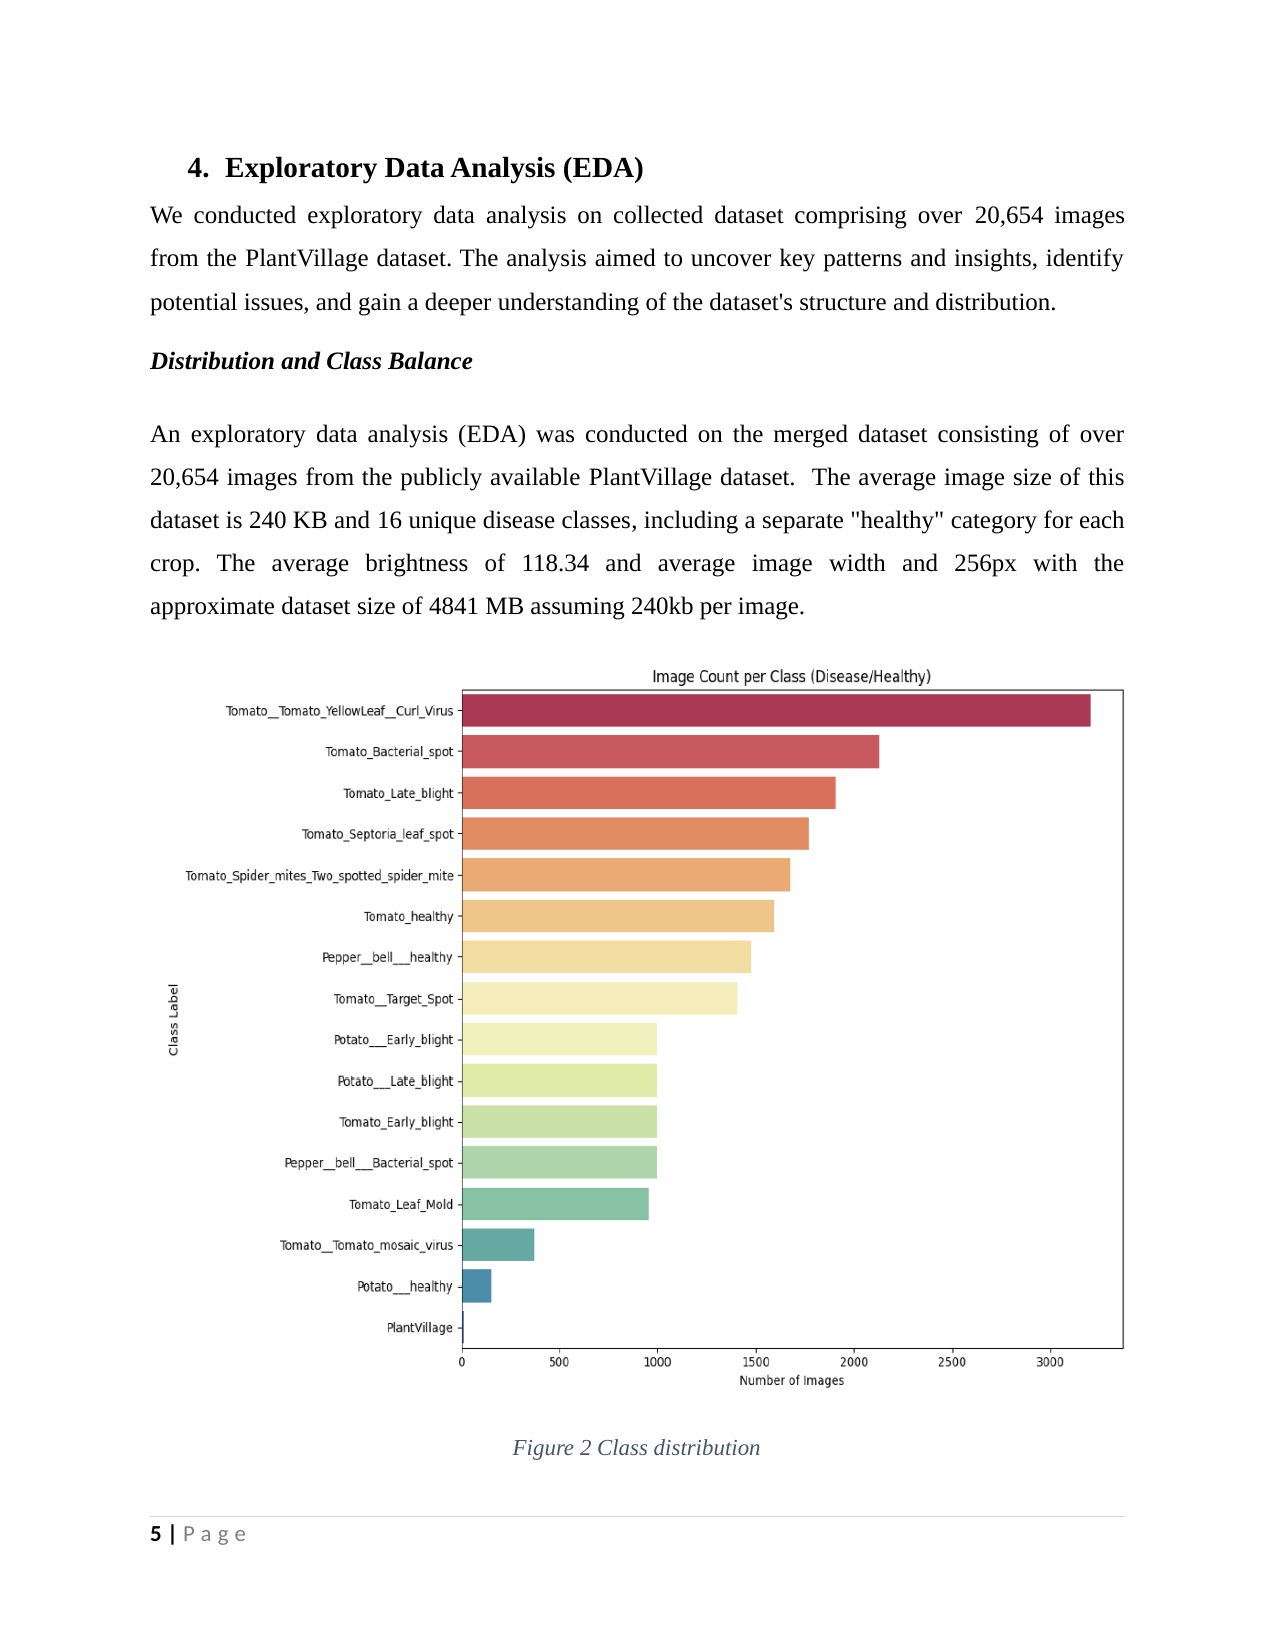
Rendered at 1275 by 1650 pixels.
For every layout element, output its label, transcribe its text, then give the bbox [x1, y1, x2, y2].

text Figure 2 Class distribution [150, 1434, 1125, 1460]
text An exploratory data analysis (EDA) was conducted on the merged dataset consisting of over 20,654 images from the publicly available PlantVillage dataset. The average image size of this dataset is 240 KB and 16 unique disease classes, including a separate "healthy" category for each crop. The average brightness of 118.34 and average image width and 256px with the approximate dataset size of 4841 MB assuming 240kb per image. [150, 419, 1125, 620]
text We conducted exploratory data analysis on collected dataset comprising over 20,654 images from the PlantVillage dataset. The analysis aimed to uncover key patterns and insights, identify potential issues, and gain a deeper understanding of the dataset's structure and distribution. [150, 200, 1125, 315]
picture [150, 663, 1125, 1391]
subtitle Exploratory Data Analysis (EDA) [187, 150, 1125, 183]
subtitle Distribution and Class Balance [150, 346, 1125, 375]
